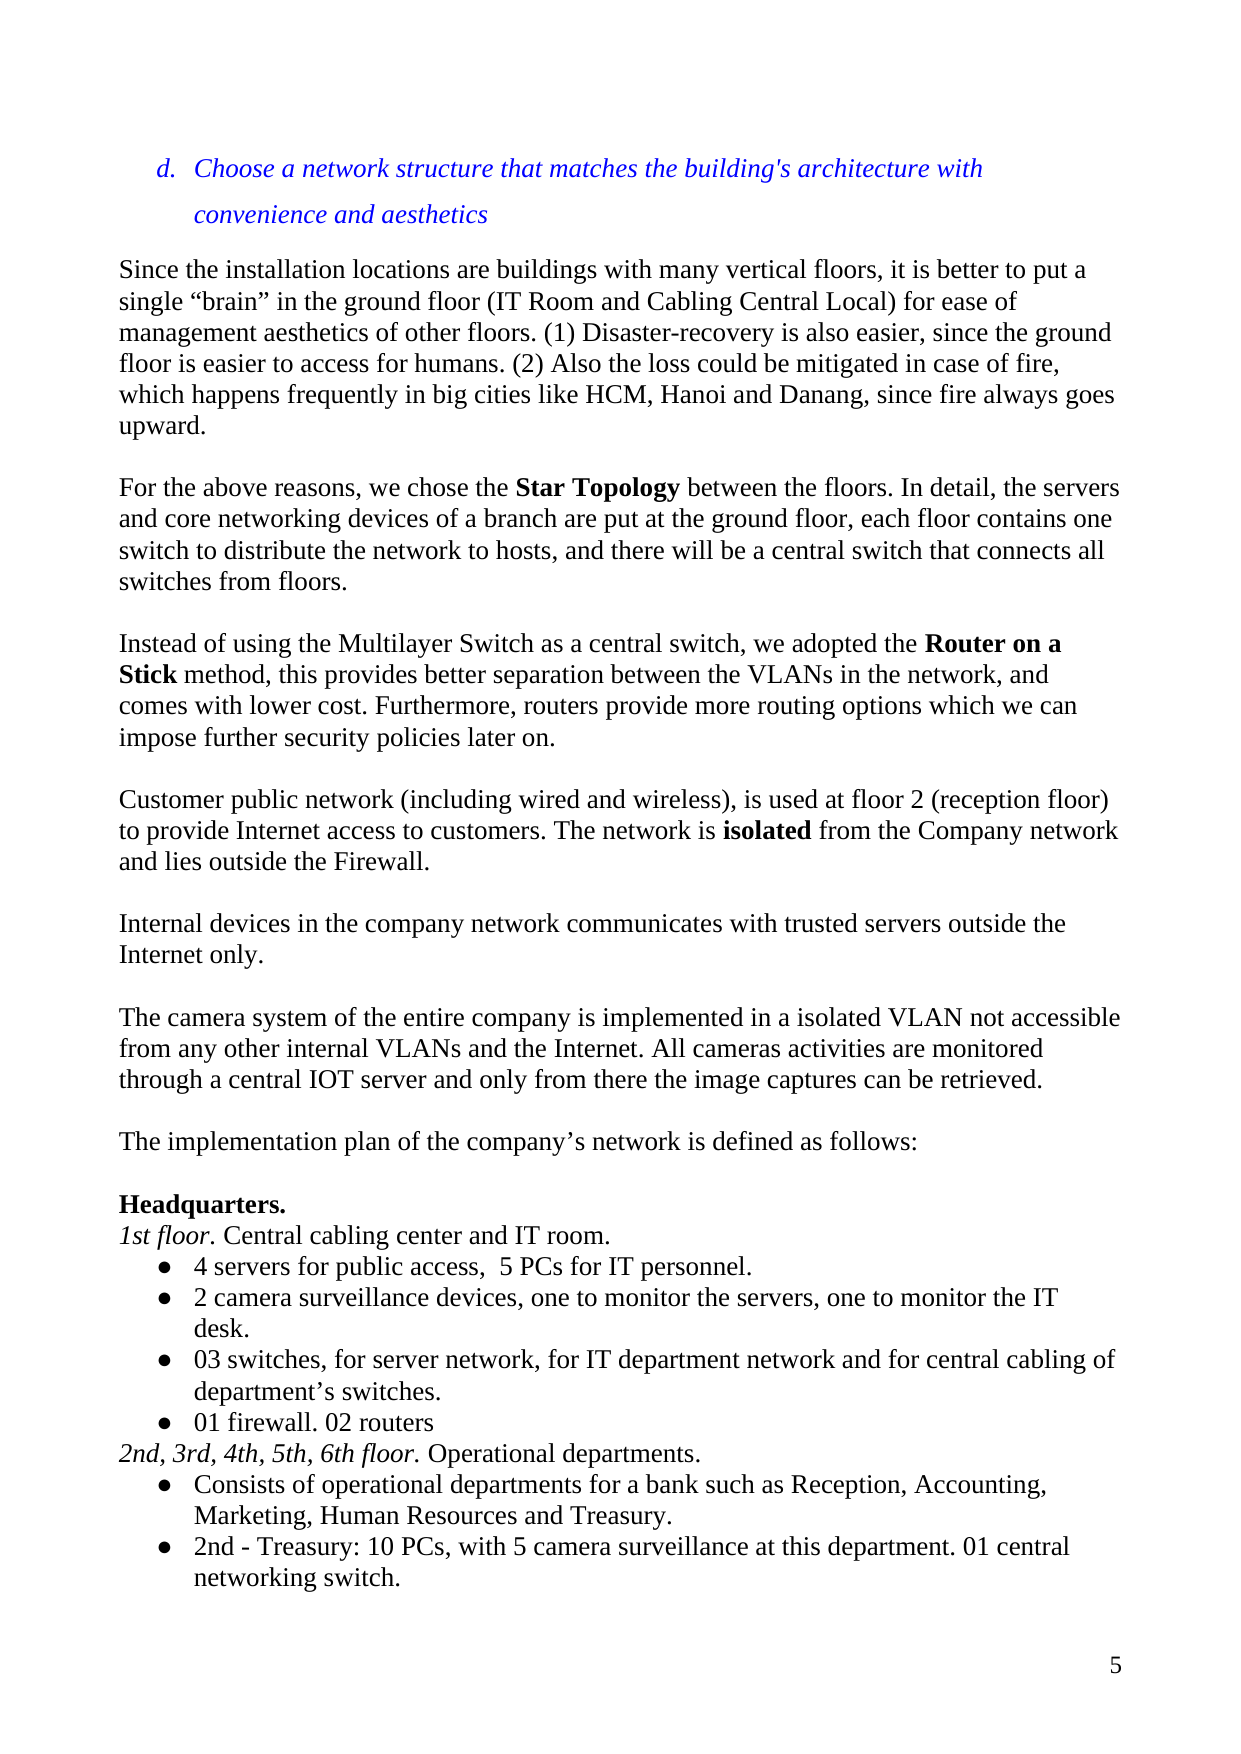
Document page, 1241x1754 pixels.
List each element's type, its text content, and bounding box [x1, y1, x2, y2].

text The implementation plan of the company’s network is defined as follows: [118, 1126, 1122, 1157]
subtitle Choose a network structure that matches the building's architecture with convenience and aesthetics [156, 152, 1122, 229]
list 2nd - Treasury: 10 PCs, with 5 camera surveillance at this department. 01 central networking switch. [156, 1530, 1122, 1593]
text 2nd, 3rd, 4th, 5th, 6th floor. Operational departments. [118, 1437, 1122, 1468]
text Internal devices in the company network communicates with trusted servers outside the Internet only. [118, 907, 1122, 970]
list 4 servers for public access, 5 PCs for IT personnel. [156, 1250, 1122, 1281]
text Since the installation locations are buildings with many vertical floors, it is better to put a single “brain” in the ground floor (IT Room and Cabling Central Local) for ease of management aesthetics of other floors. (1) Disaster-recovery is also easier, since the ground floor is easier to access for humans. (2) Also the loss could be mitigated in case of fire, which happens frequently in big cities like HCM, Hanoi and Danang, since fire always goes upward. [118, 253, 1122, 440]
text Instead of using the Multilayer Switch as a central switch, we adopted the Router on a Stick method, this provides better separation between the VLANs in the network, and comes with lower cost. Furthermore, routers provide more routing options which we can impose further security policies later on. [118, 627, 1122, 752]
list 2 camera surveillance devices, one to monitor the servers, one to monitor the IT desk. [156, 1281, 1122, 1343]
text 1st floor. Central cabling center and IT room. [118, 1219, 1122, 1250]
list 03 switches, for server network, for IT department network and for central cabling of department’s switches. [156, 1343, 1122, 1406]
text Headquarters. [118, 1188, 1122, 1219]
list Consists of operational departments for a bank such as Reception, Accounting, Marketing, Human Resources and Treasury. [156, 1468, 1122, 1530]
text Customer public network (including wired and wireless), is used at floor 2 (reception floor) to provide Internet access to customers. The network is isolated from the Company network and lies outside the Firewall. [118, 783, 1122, 876]
text For the above reasons, we chose the Star Topology between the floors. In detail, the servers and core networking devices of a branch are put at the ground floor, each floor contains one switch to distribute the network to hosts, and there will be a central switch that connects all switches from floors. [118, 471, 1122, 596]
text The camera system of the entire company is implemented in a isolated VLAN not accessible from any other internal VLANs and the Internet. All cameras activities are monitored through a central IOT server and only from there the image captures can be retrieved. [118, 1001, 1122, 1094]
list 01 firewall. 02 routers [156, 1406, 1122, 1437]
